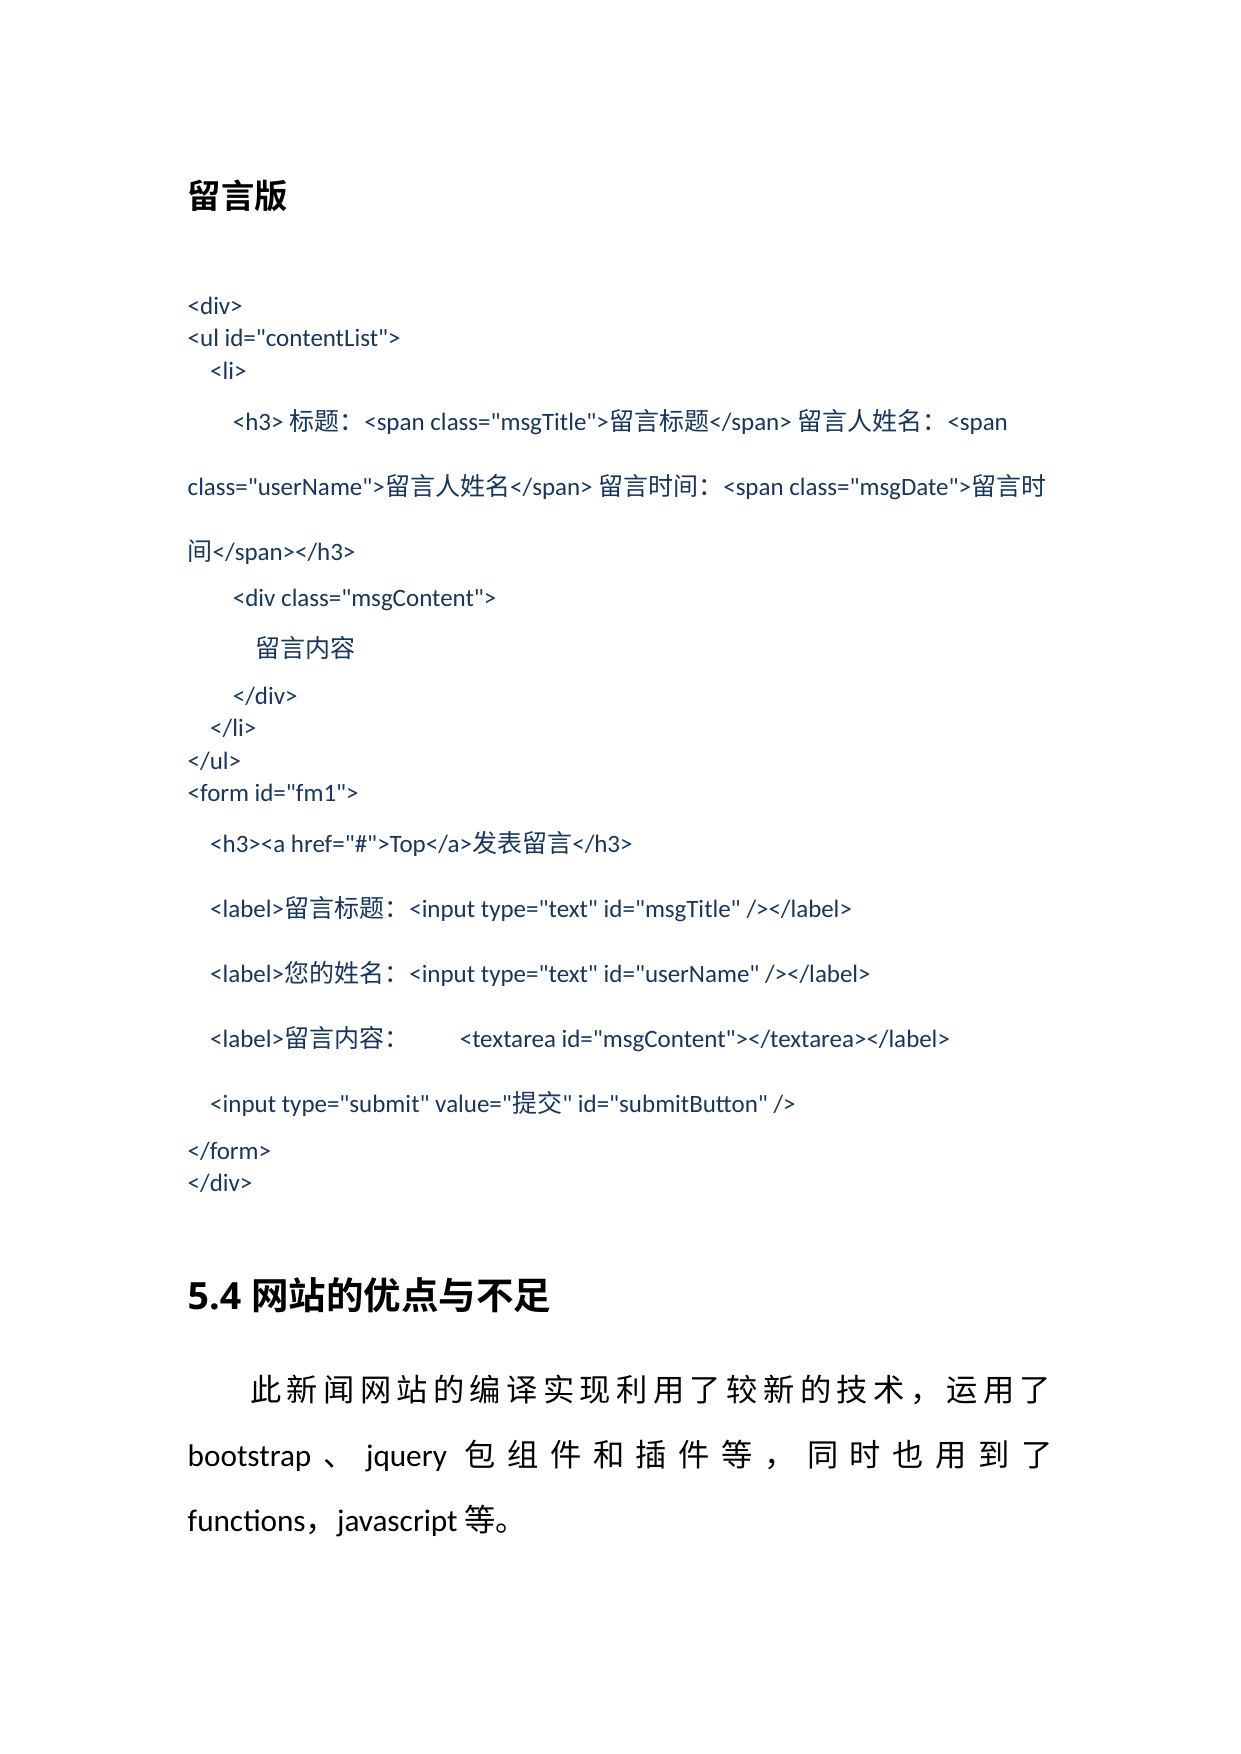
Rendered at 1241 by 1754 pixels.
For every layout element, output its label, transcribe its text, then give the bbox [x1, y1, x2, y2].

text 此新闻网站的编译实现利用了较新的技术，运用了bootstrap、jquery包组件和插件等，同时也用到了functions，javascript等。 [187, 1355, 1053, 1550]
text <form id="fm1"> [187, 777, 1053, 809]
text <div> [187, 289, 1053, 322]
text <div class="msgContent"> [187, 582, 1053, 614]
text <label>留言标题：<input type="text" id="msgTitle" /></label> [187, 874, 1053, 939]
subtitle 5.4 网站的优点与不足 [187, 1261, 1053, 1326]
text </div> [187, 679, 1053, 712]
text </div> [187, 1167, 1053, 1199]
text <h3> 标题：<span class="msgTitle">留言标题</span> 留言人姓名：<span class="userName">留言人姓名</span> 留言时间：<span class="msgDate">留言时间</span></h3> [187, 387, 1053, 582]
text <h3><a href="#">Top</a>发表留言</h3> [187, 809, 1053, 874]
subtitle 留言版 [187, 162, 1053, 227]
text 留言内容 [187, 614, 1053, 679]
text </li> [187, 712, 1053, 744]
text <label>您的姓名：<input type="text" id="userName" /></label> [187, 939, 1053, 1004]
text <label>留言内容： <textarea id="msgContent"></textarea></label> [187, 1004, 1053, 1069]
text <ul id="contentList"> [187, 322, 1053, 354]
text <input type="submit" value="提交" id="submitButton" /> [187, 1069, 1053, 1134]
text <li> [187, 354, 1053, 387]
text </ul> [187, 744, 1053, 777]
text </form> [187, 1134, 1053, 1167]
